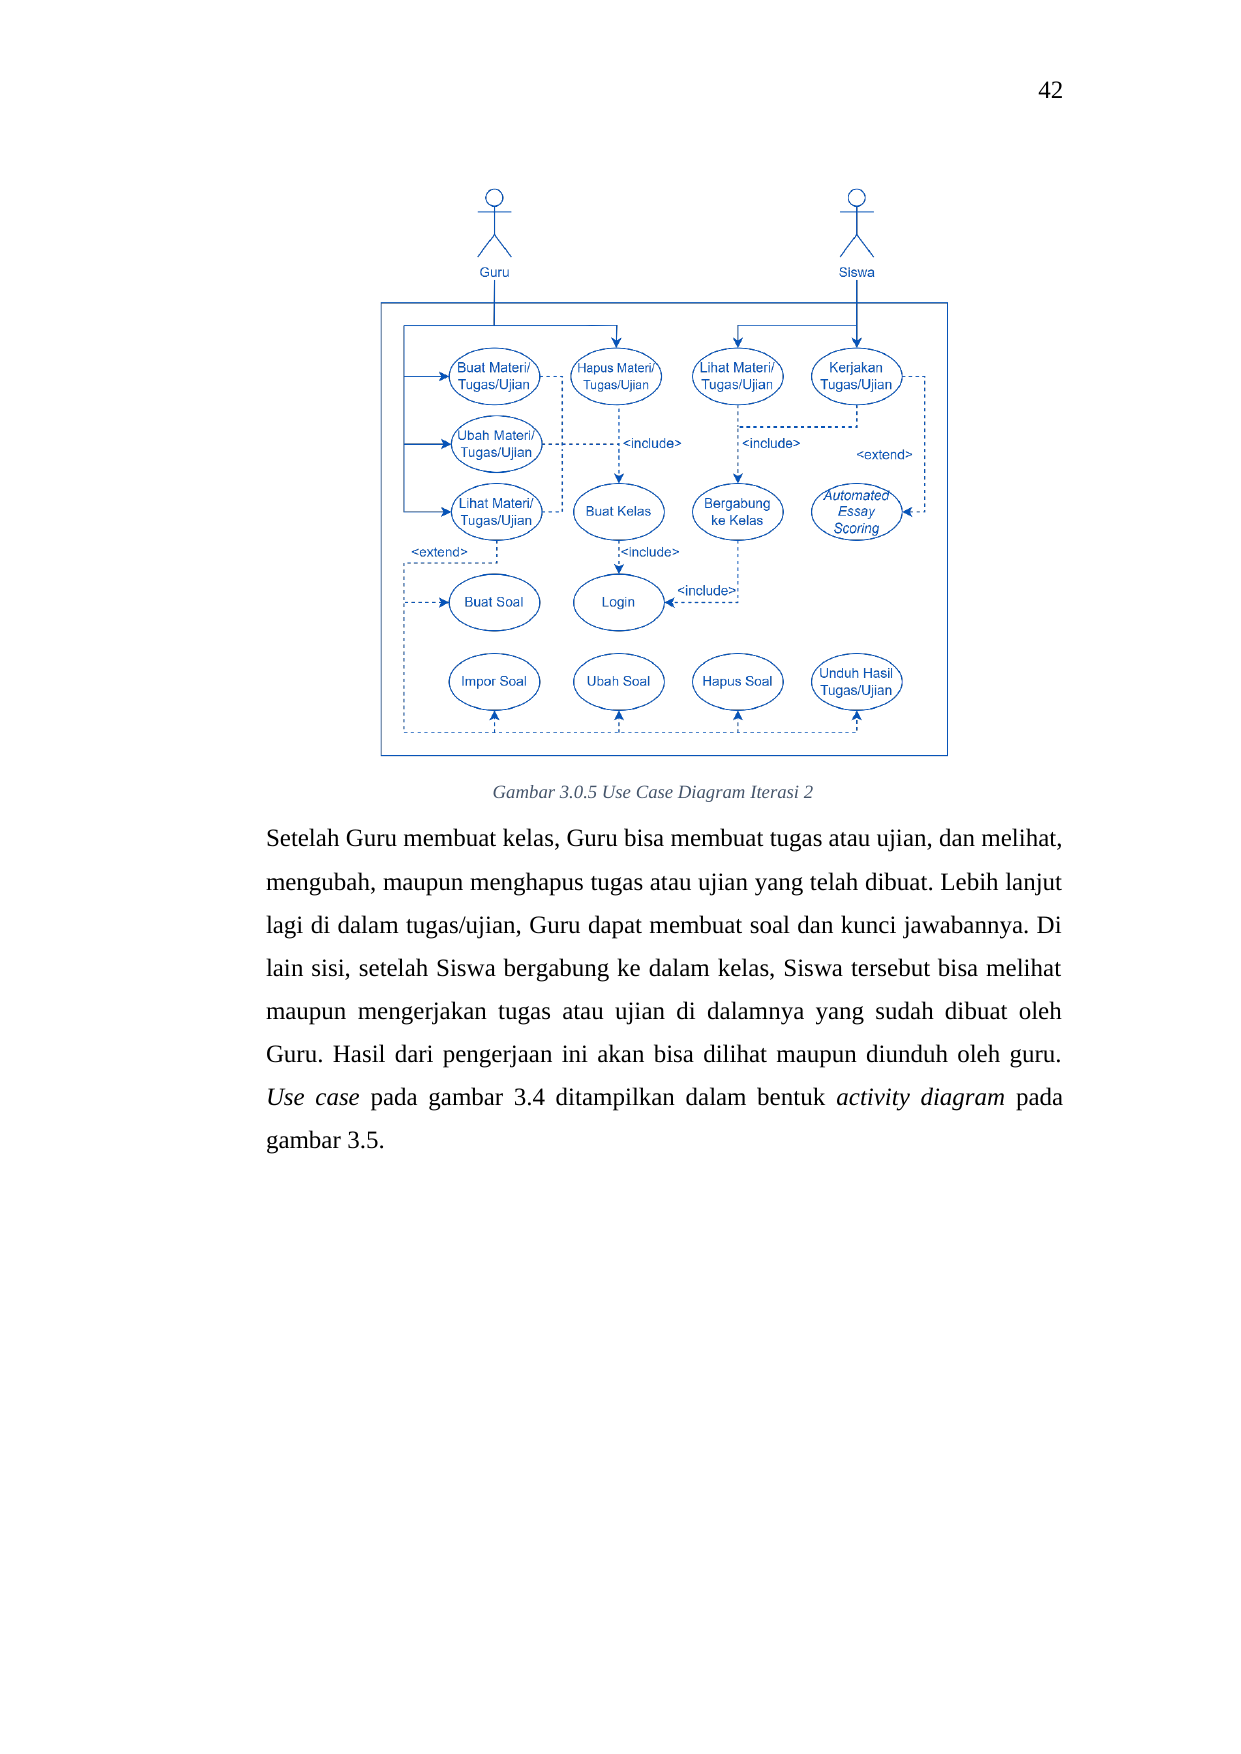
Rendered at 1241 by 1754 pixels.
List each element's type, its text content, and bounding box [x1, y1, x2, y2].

list Setelah Guru membuat kelas, Guru bisa membuat tugas atau ujian, dan melihat, mengubah, maupun menghapus tugas atau ujian yang telah dibuat. Lebih lanjut lagi di dalam tugas/ujian, Guru dapat membuat soal dan kunci jawabannya. Di lain sisi, setelah Siswa bergabung ke dalam kelas, Siswa tersebut bisa melihat maupun mengerjakan tugas atau ujian di dalamnya yang sudah dibuat oleh Guru. Hasil dari pengerjaan ini akan bisa dilihat maupun diunduh oleh guru. Use case pada gambar 3.4 ditampilkan dalam bentuk activity diagram pada gambar 3.5. [266, 823, 1063, 1154]
picture [369, 177, 960, 767]
